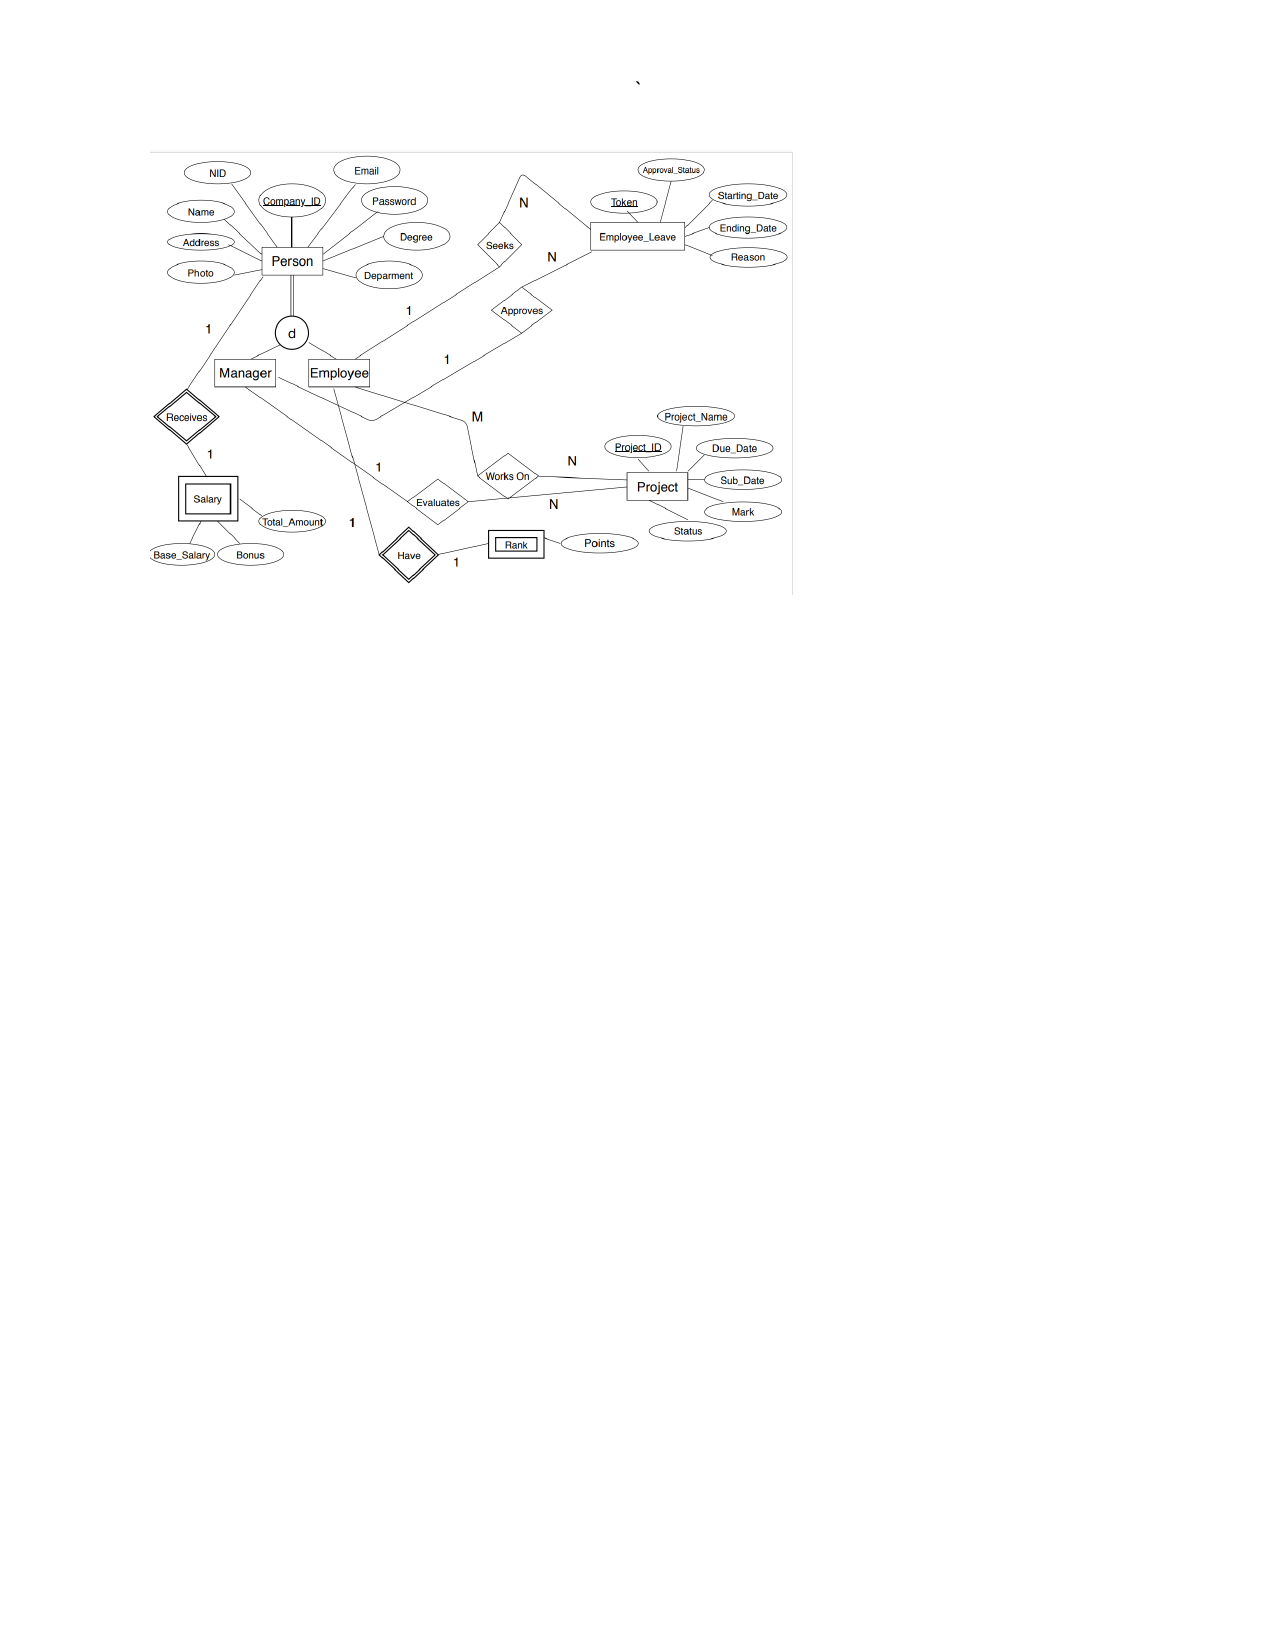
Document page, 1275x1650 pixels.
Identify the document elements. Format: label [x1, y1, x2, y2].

picture [150, 150, 793, 595]
